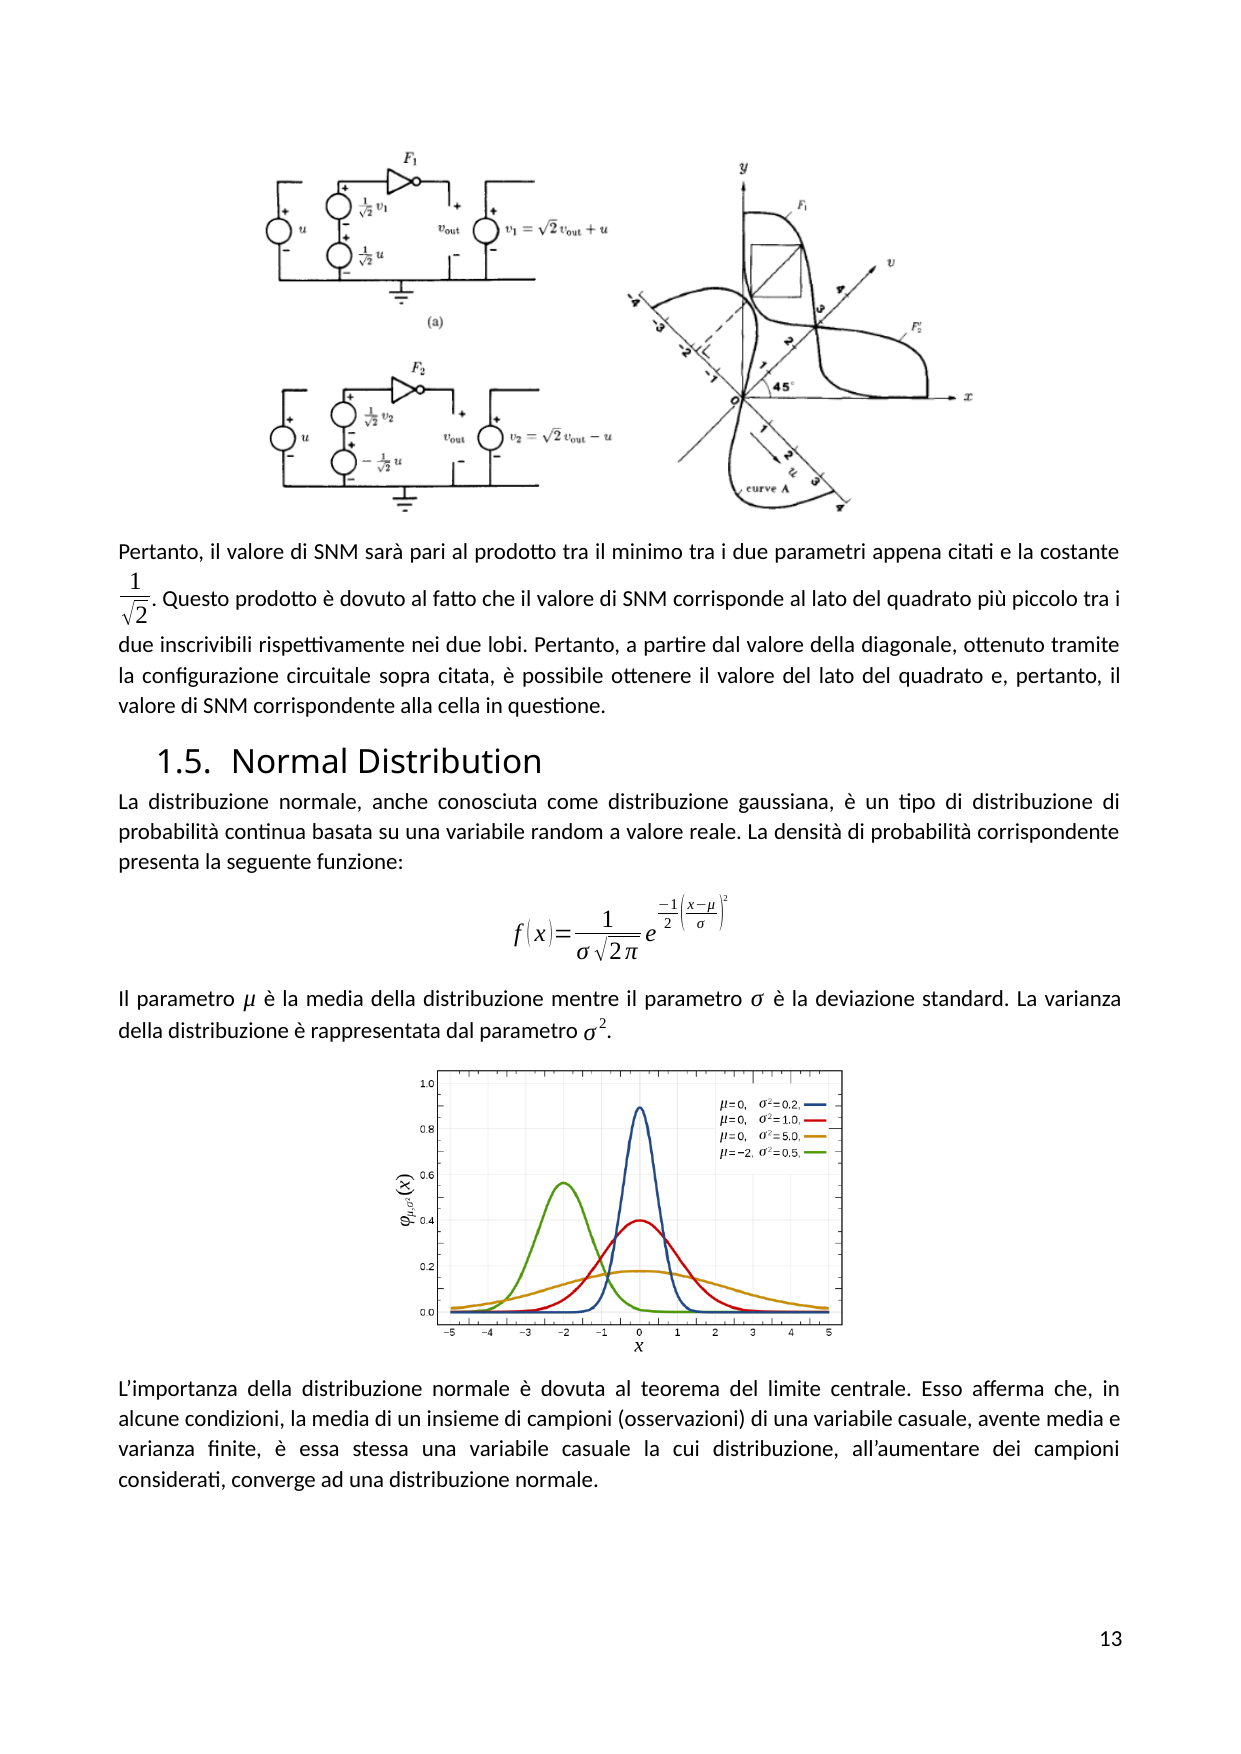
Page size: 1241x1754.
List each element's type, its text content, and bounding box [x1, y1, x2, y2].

subtitle Normal Distribution [156, 738, 1122, 783]
picture [393, 1064, 848, 1356]
text L’importanza della distribuzione normale è dovuta al teorema del limite centrale. Esso afferma che, in alcune condizioni, la media di un insieme di campioni (osservazioni) di una variabile casuale, avente media e varianza finite, è essa stessa una variabile casuale la cui distribuzione, all’aumentare dei campioni considerati, converge ad una distribuzione normale. [118, 1374, 1122, 1493]
picture [260, 147, 980, 519]
text Il parametro è la media della distribuzione mentre il parametro è la deviazione standard. La varianza della distribuzione è rappresentata dal parametro . [118, 984, 1122, 1045]
text Pertanto, il valore di SNM sarà pari al prodotto tra il minimo tra i due parametri appena citati e la costante . Questo prodotto è dovuto al fatto che il valore di SNM corrisponde al lato del quadrato più piccolo tra i due inscrivibili rispettivamente nei due lobi. Pertanto, a partire dal valore della diagonale, ottenuto tramite la configurazione circuitale sopra citata, è possibile ottenere il valore del lato del quadrato e, pertanto, il valore di SNM corrispondente alla cella in questione. [118, 537, 1122, 719]
text La distribuzione normale, anche conosciuta come distribuzione gaussiana, è un tipo di distribuzione di probabilità continua basata su una variabile random a valore reale. La densità di probabilità corrispondente presenta la seguente funzione: [118, 787, 1122, 875]
